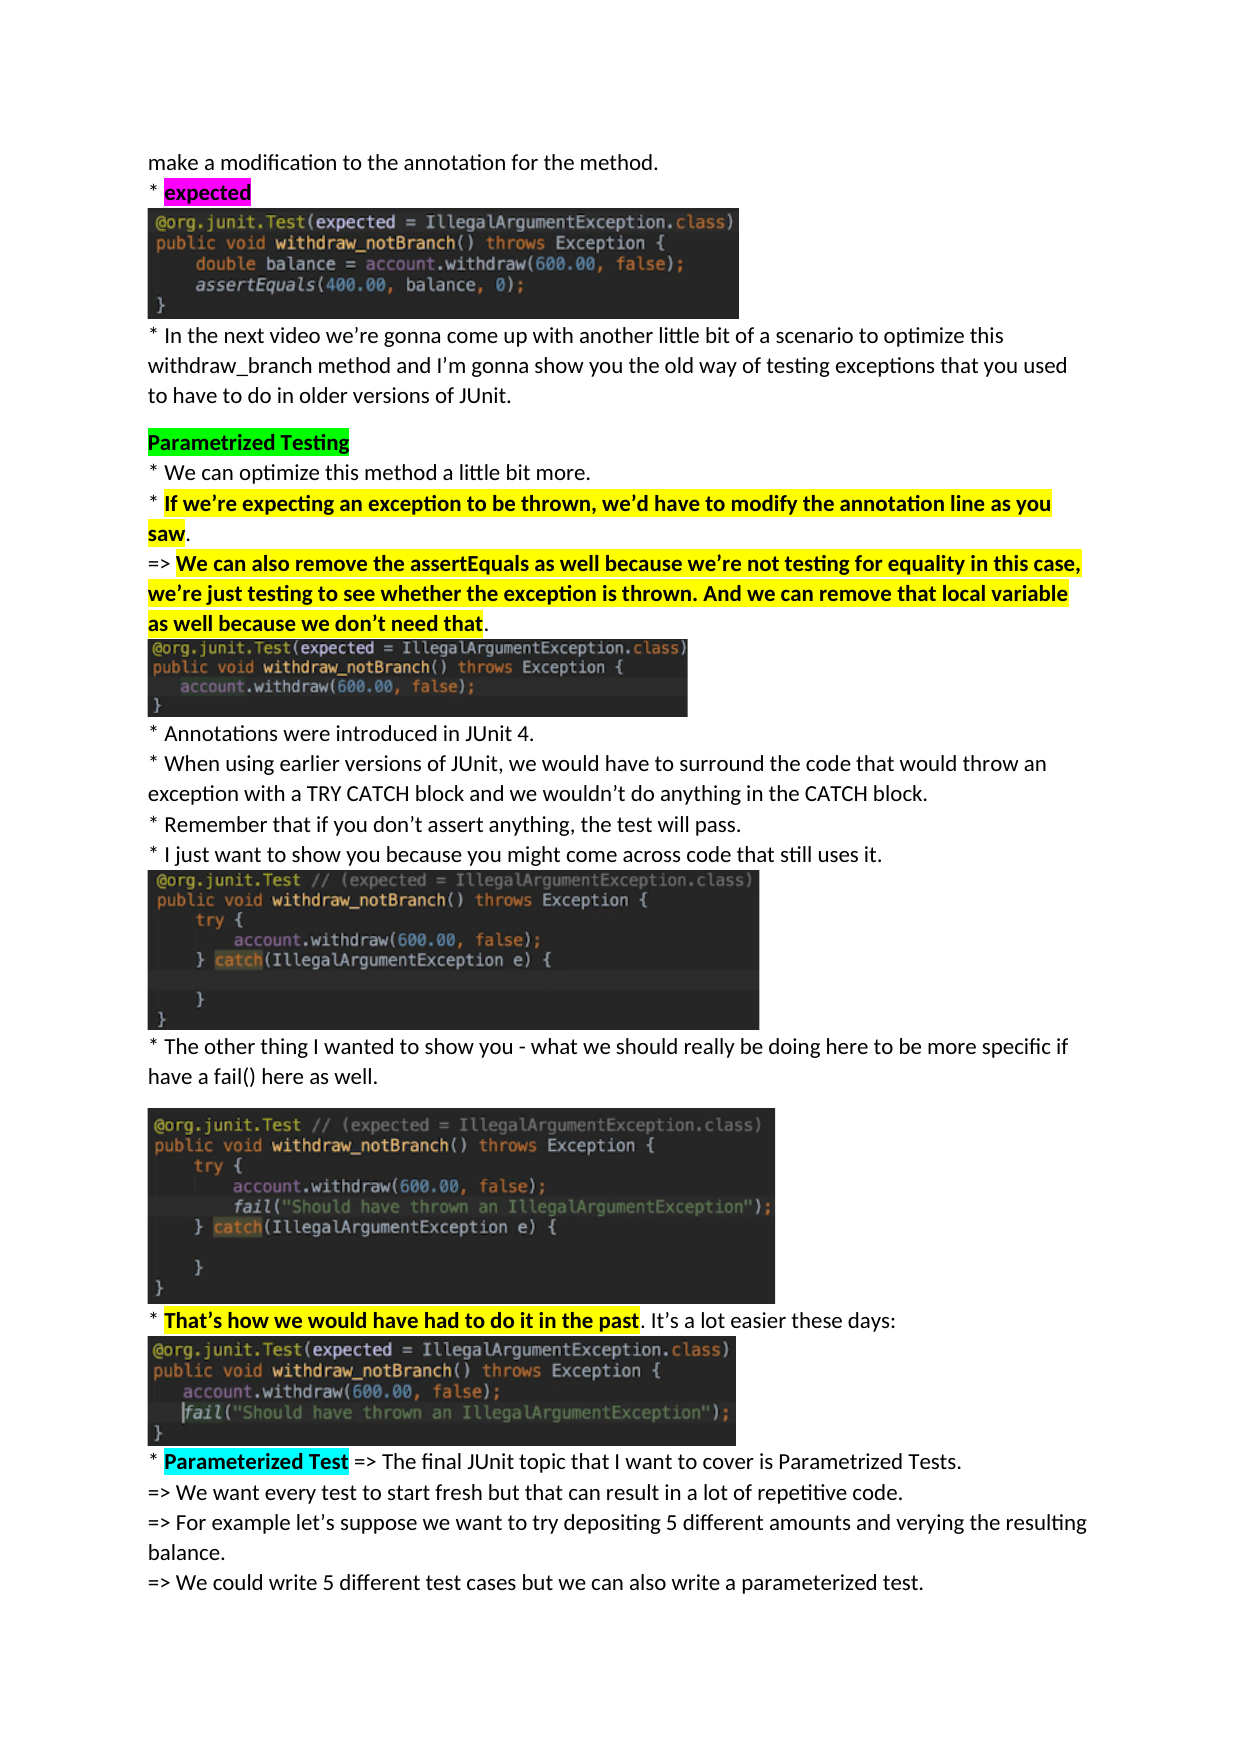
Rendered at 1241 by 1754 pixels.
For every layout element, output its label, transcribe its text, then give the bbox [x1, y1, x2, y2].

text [148, 148, 1093, 409]
picture [147, 1108, 775, 1304]
text Parametrized Testing * We can optimize this method a little bit more. * If we’re expecting an exception to be thrown, we’d have to modify the annotation line as you saw. => We can also remove the assertEquals as well because we’re not testing for equality in this case, we’re just testing to see whether the exception is thrown. And we can remove that local variable as well because we don’t need that. * Annotations were introduced in JUnit 4. * When using earlier versions of JUnit, we would have to surround the code that would throw an exception with a TRY CATCH block and we wouldn’t do anything in the CATCH block. * Remember that if you don’t assert anything, the test will pass. * I just want to show you because you might come across code that still uses it. * The other thing I wanted to show you - what we should really be doing here to be more specific if have a fail() here as well. [148, 428, 1093, 1090]
picture [147, 870, 760, 1030]
picture [147, 639, 688, 717]
picture [147, 1336, 736, 1446]
picture [147, 208, 739, 319]
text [148, 1109, 1093, 1596]
